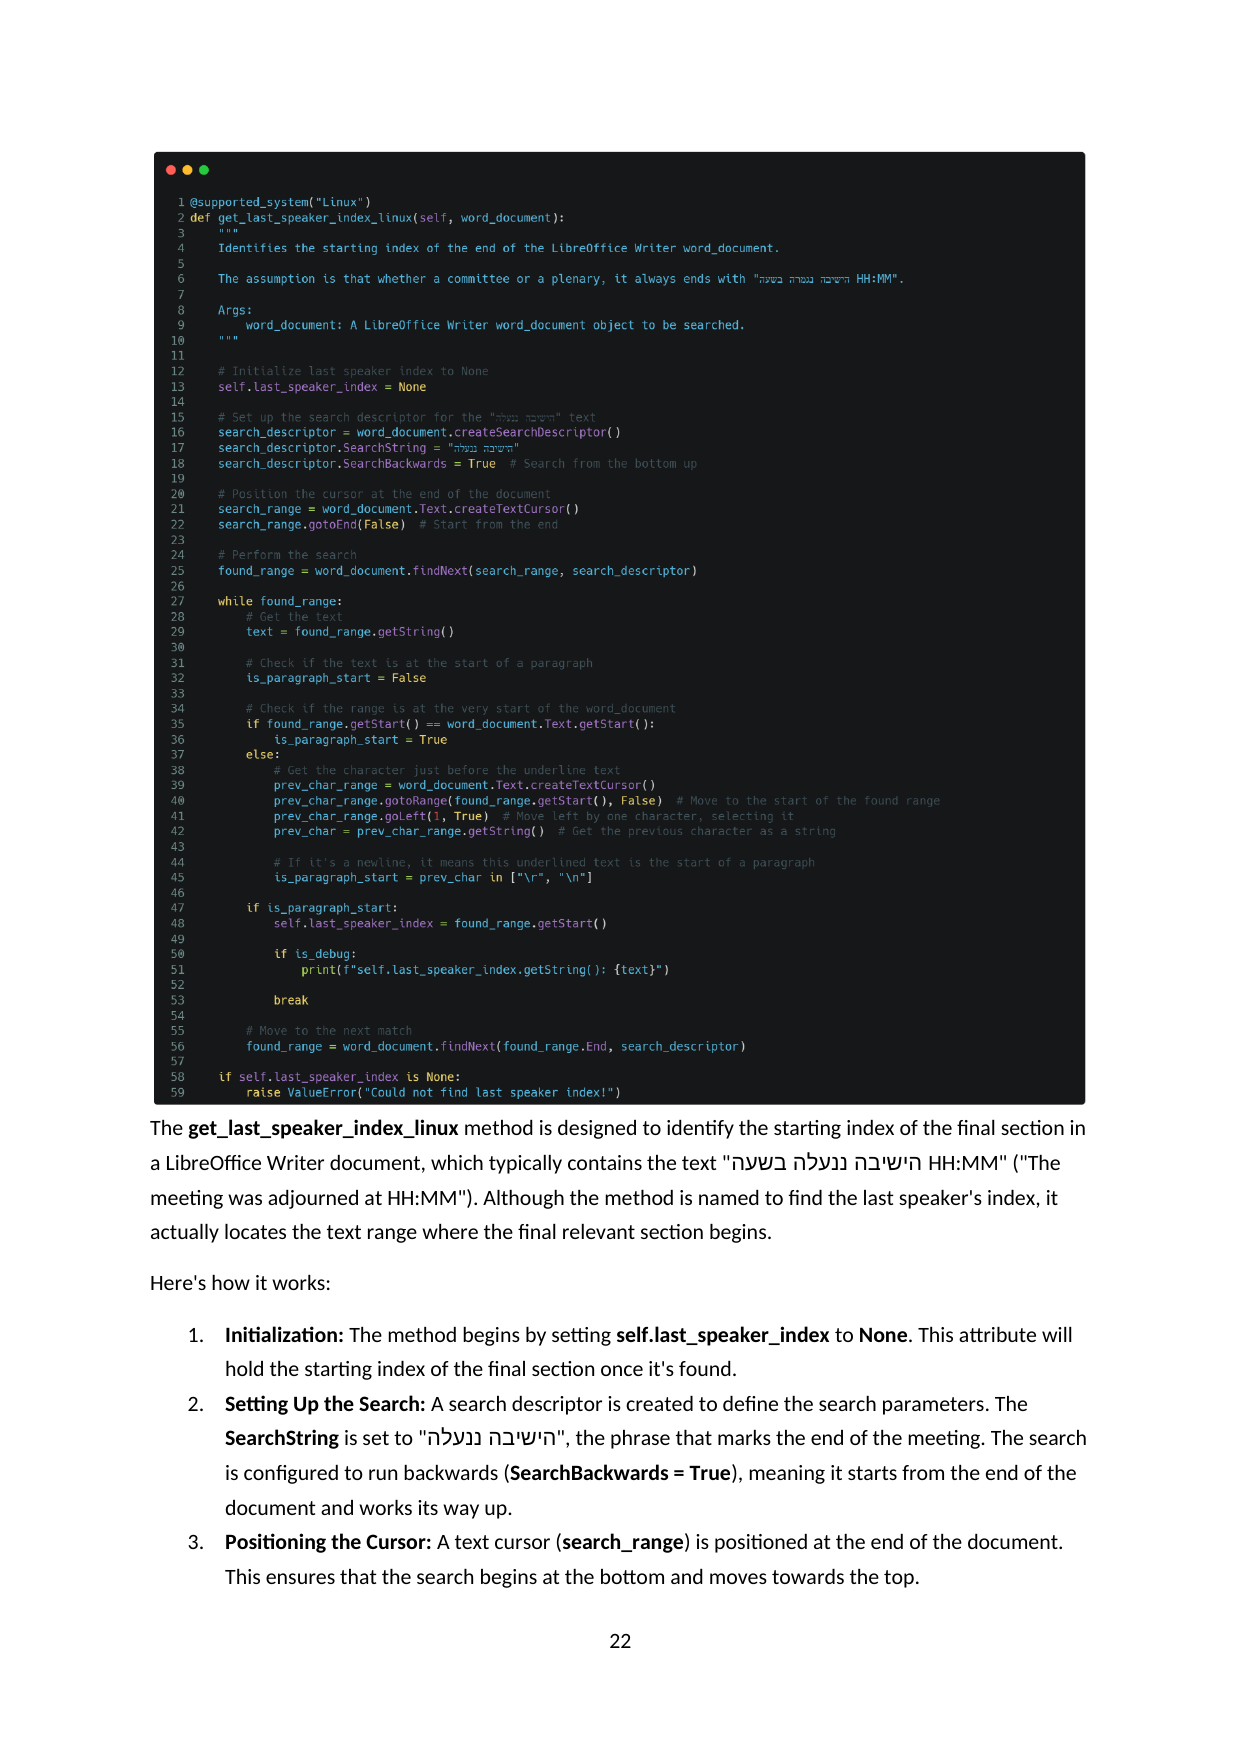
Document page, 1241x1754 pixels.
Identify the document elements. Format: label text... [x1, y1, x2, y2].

text Here's how it works: [150, 1269, 1090, 1296]
list Setting Up the Search: A search descriptor is created to define the search parameters. The SearchString is set to "הישיבה ננעלה", the phrase that marks the end of the meeting. The search is configured to run backwards (SearchBackwards = True), meaning it starts from the end of the document and works its way up. [187, 1390, 1090, 1520]
list Initialization: The method begins by setting self.last_speaker_index to None. This attribute will hold the starting index of the final section once it's found. [187, 1321, 1090, 1382]
list Positioning the Cursor: A text cursor (search_range) is positioned at the end of the document. This ensures that the search begins at the bottom and moves towards the top. [187, 1528, 1090, 1589]
picture [150, 150, 1089, 1107]
